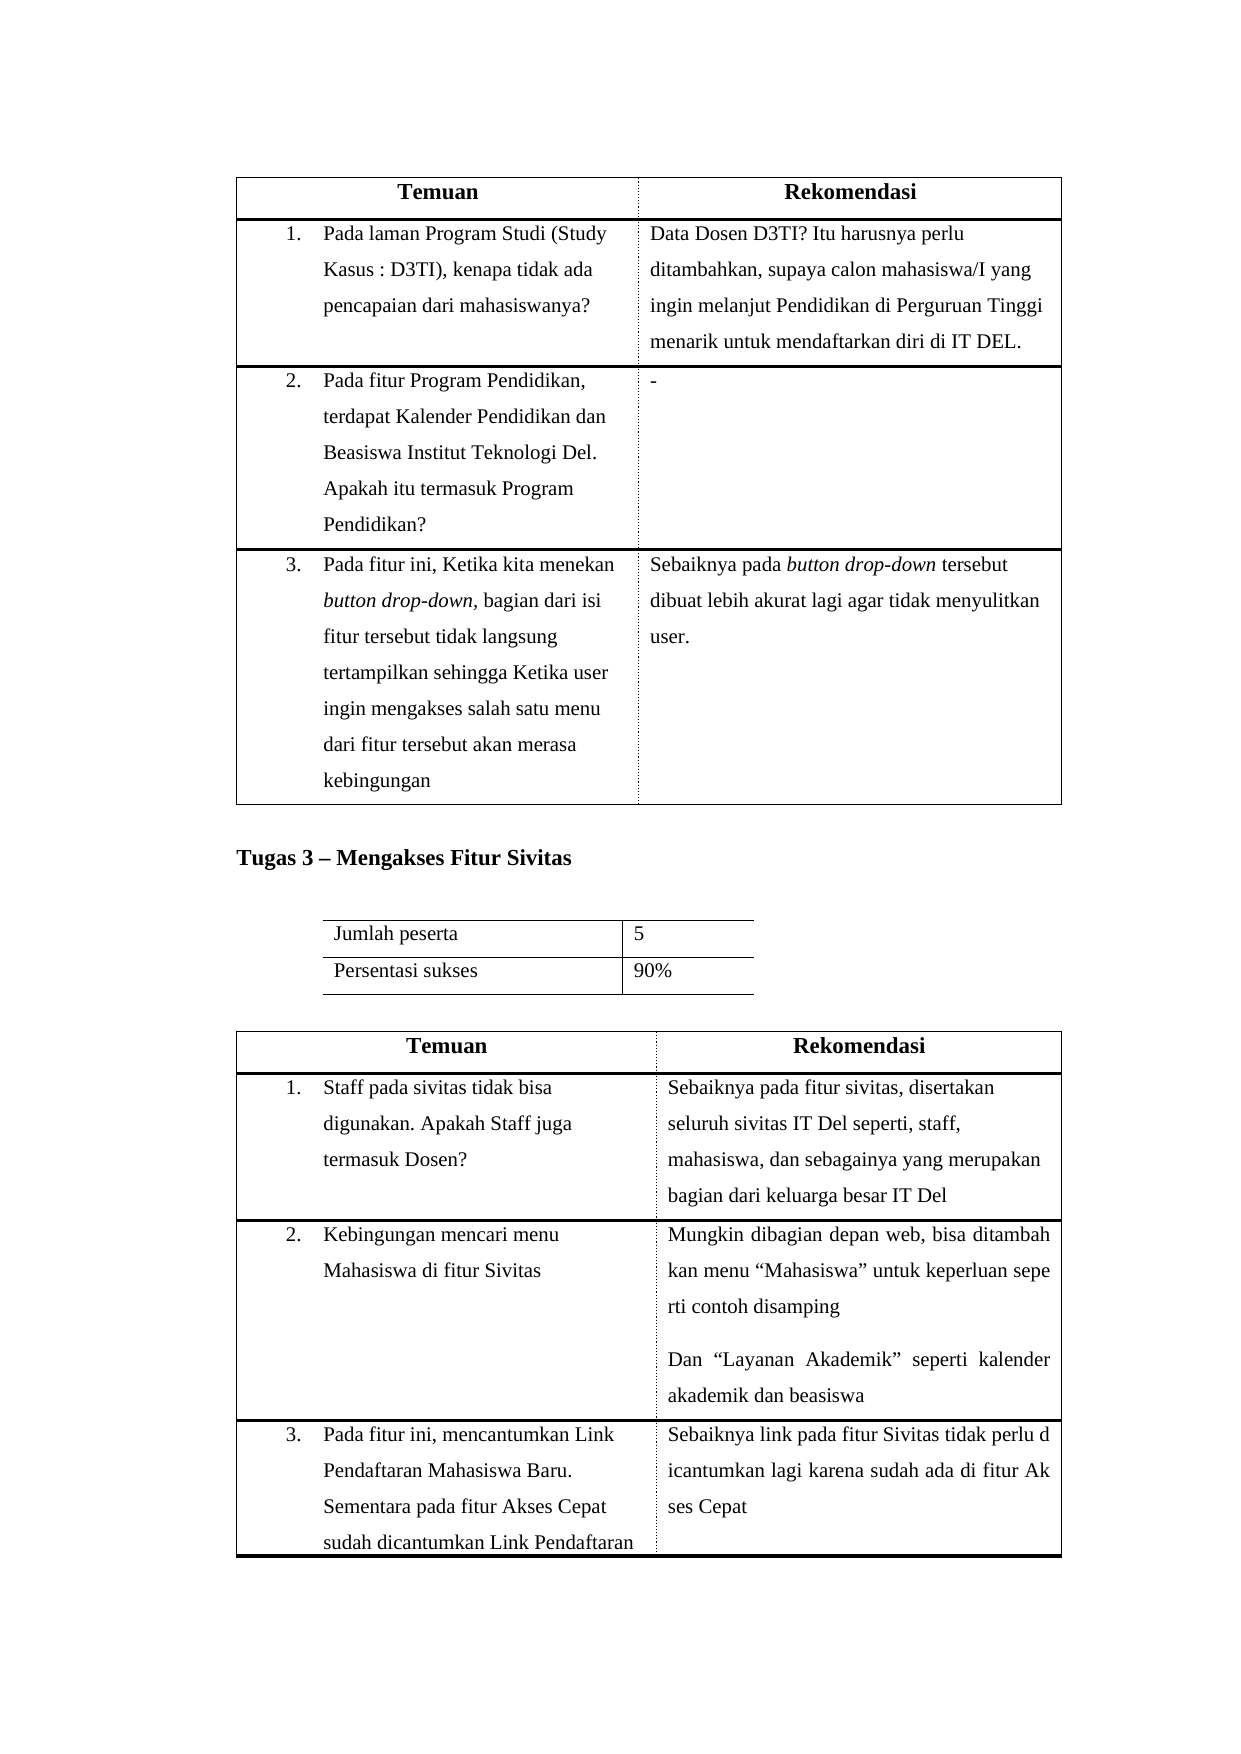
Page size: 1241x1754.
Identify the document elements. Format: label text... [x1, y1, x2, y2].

subtitle Tugas 3 – Mengakses Fitur Sivitas [236, 844, 1063, 871]
table_header Rekomendasi [656, 1032, 1061, 1072]
table_header Temuan [237, 1032, 656, 1072]
table_cell Pada fitur ini, Ketika kita menekan button drop-down, bagian dari isi fitur tersebut tidak langsung tertampilkan sehingga Ketika user ingin mengakses salah satu menu dari fitur tersebut akan merasa kebingungan [237, 551, 639, 804]
table_header 5 [623, 921, 754, 957]
table_cell 90% [623, 958, 754, 994]
table_cell Sebaiknya pada fitur sivitas, disertakan seluruh sivitas IT Del seperti, staff, mahasiswa, dan sebagainya yang merupakan bagian dari keluarga besar IT Del [656, 1075, 1061, 1219]
table_cell Kebingungan mencari menu Mahasiswa di fitur Sivitas [237, 1222, 656, 1419]
table_header Temuan [237, 178, 639, 218]
table_cell Pada fitur Program Pendidikan, terdapat Kalender Pendidikan dan Beasiswa Institut Teknologi Del. Apakah itu termasuk Program Pendidikan? [237, 368, 639, 548]
table_header Rekomendasi [639, 178, 1061, 218]
table_cell Data Dosen D3TI? Itu harusnya perlu ditambahkan, supaya calon mahasiswa/I yang ingin melanjut Pendidikan di Perguruan Tinggi menarik untuk mendaftarkan diri di IT DEL. [639, 221, 1061, 365]
table_cell Staff pada sivitas tidak bisa digunakan. Apakah Staff juga termasuk Dosen? [237, 1075, 656, 1219]
table_cell - [639, 368, 1061, 548]
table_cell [656, 1422, 1061, 1554]
table_cell Pada laman Program Studi (Study Kasus : D3TI), kenapa tidak ada pencapaian dari mahasiswanya? [237, 221, 639, 365]
table_cell Persentasi sukses [323, 958, 622, 994]
table_cell Sebaiknya pada button drop-down tersebut dibuat lebih akurat lagi agar tidak menyulitkan user. [639, 551, 1061, 804]
table_header Jumlah peserta [323, 921, 622, 957]
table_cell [237, 1422, 656, 1554]
table_cell Mungkin dibagian depan web, bisa ditambahkan menu “Mahasiswa” untuk keperluan seperti contoh disamping Dan “Layanan Akademik” seperti kalender akademik dan beasiswa [656, 1222, 1061, 1419]
